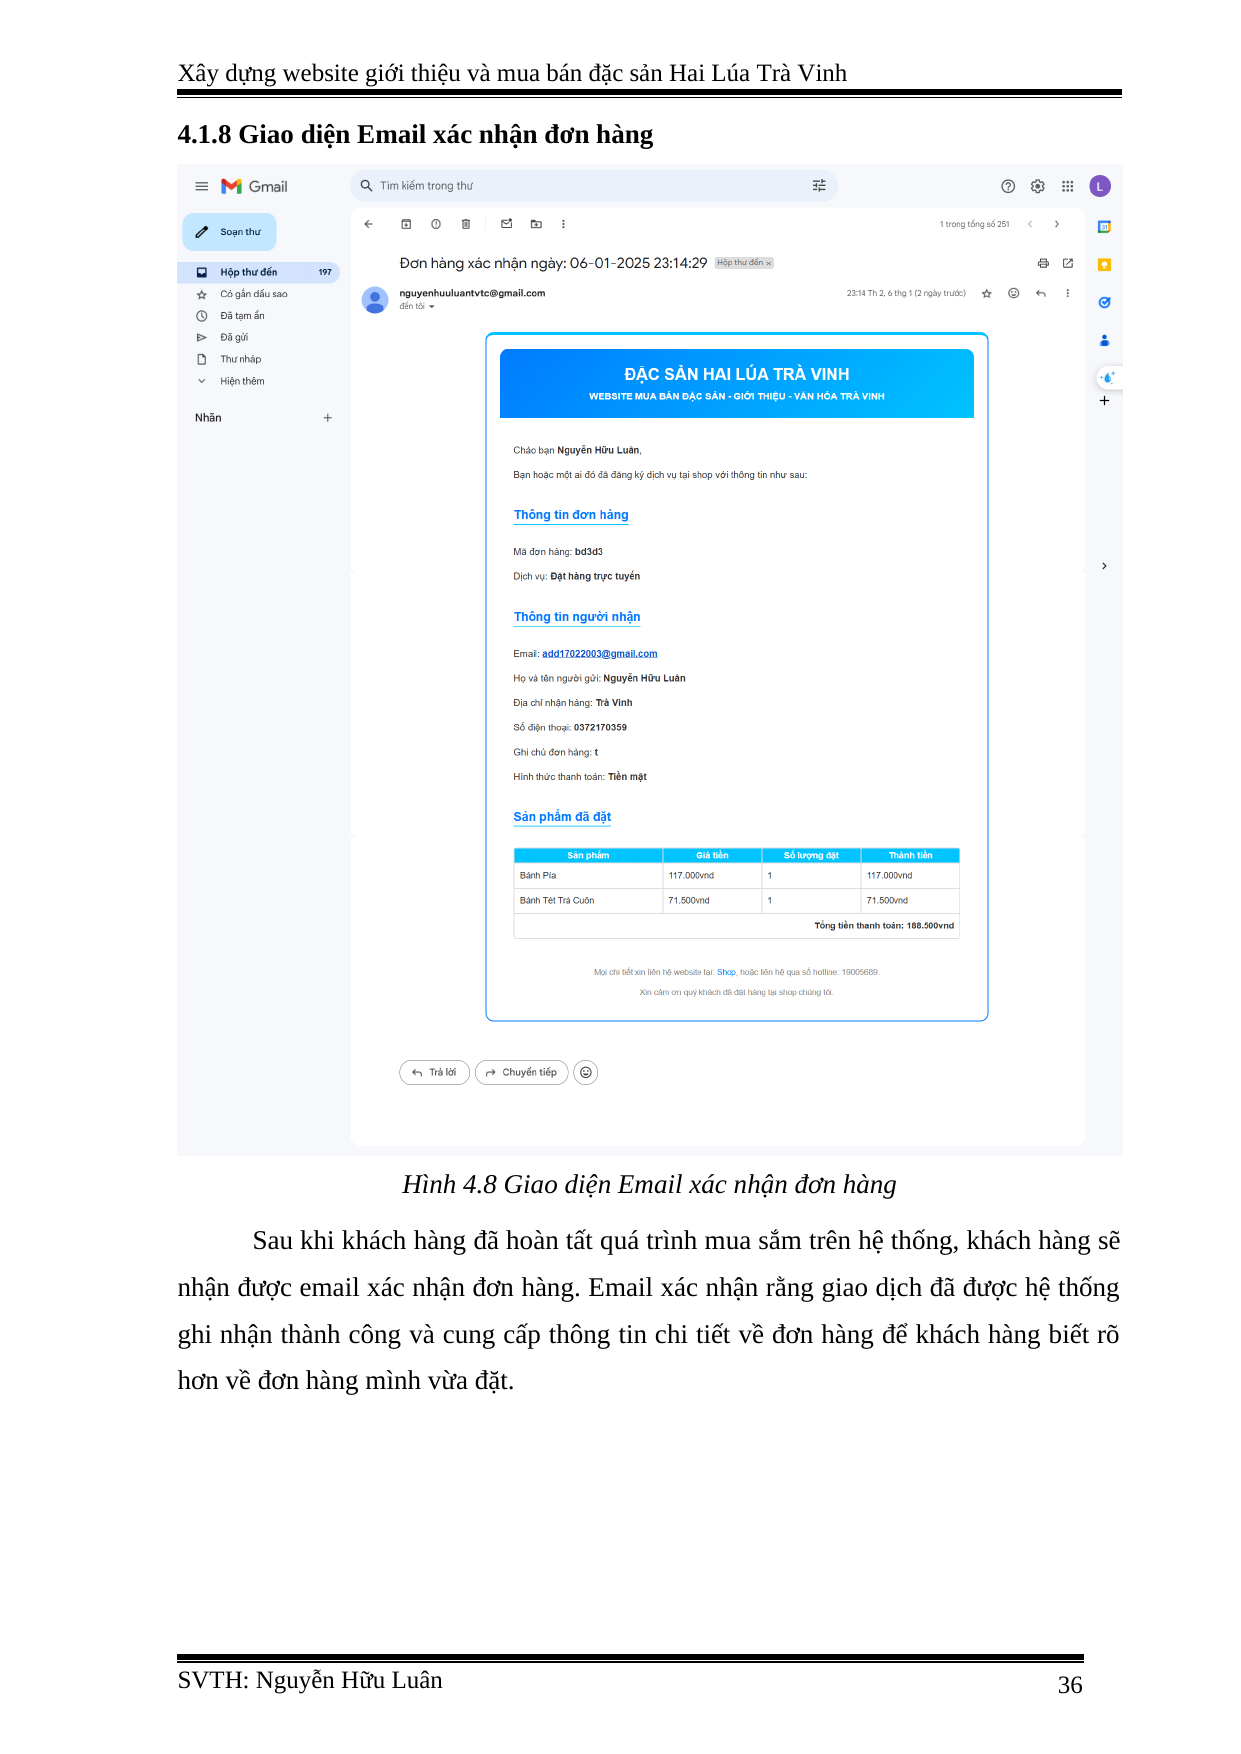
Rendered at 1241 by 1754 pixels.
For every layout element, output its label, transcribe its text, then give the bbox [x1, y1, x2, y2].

text Sau khi khách hàng đã hoàn tất quá trình mua sắm trên hệ thống, khách hàng sẽ nhận được email xác nhận đơn hàng. Email xác nhận rằng giao dịch đã được hệ thống ghi nhận thành công và cung cấp thông tin chi tiết về đơn hàng để khách hàng biết rõ hơn về đơn hàng mình vừa đặt. [177, 1224, 1122, 1396]
text Hình 4.8 Giao diện Email xác nhận đơn hàng [177, 1168, 1122, 1199]
picture [177, 164, 1123, 1156]
subtitle 4.1.8 Giao diện Email xác nhận đơn hàng [177, 118, 1122, 149]
